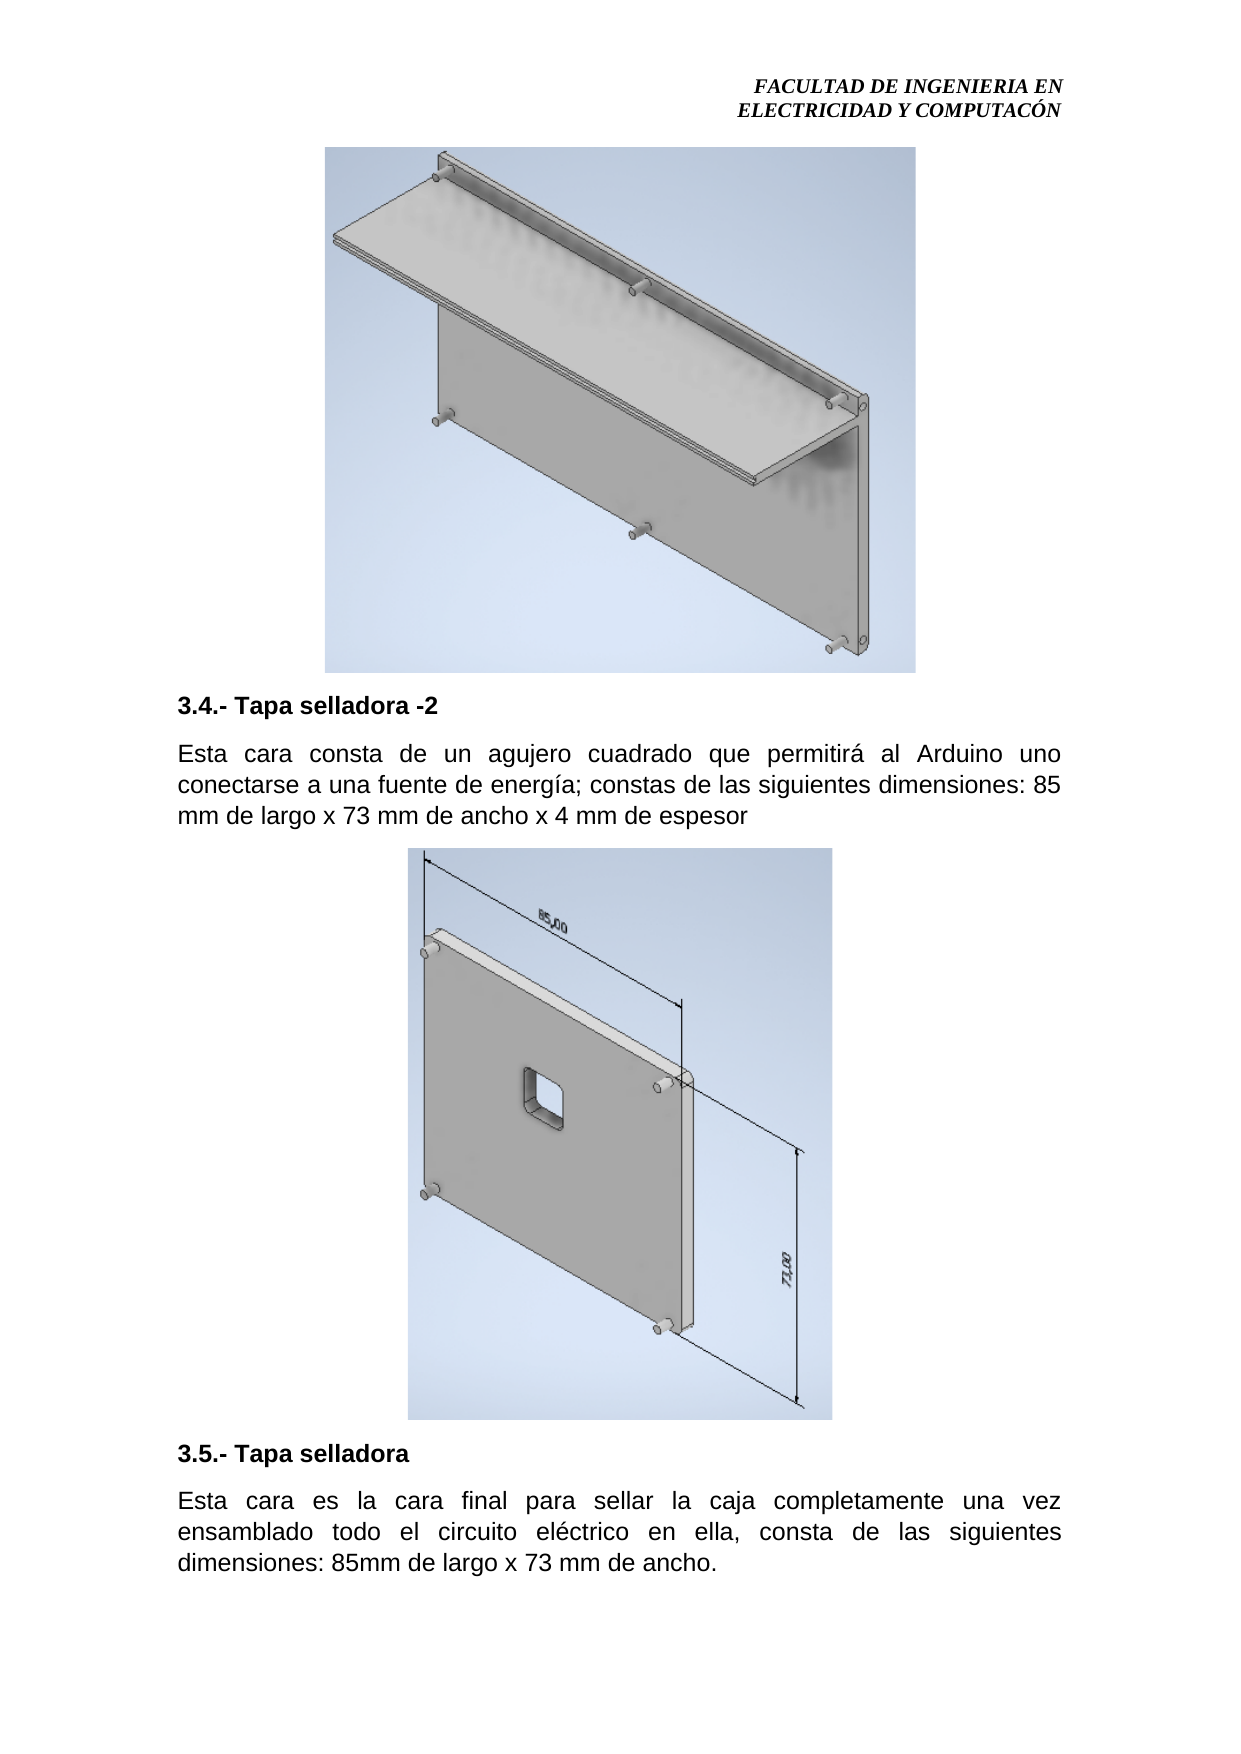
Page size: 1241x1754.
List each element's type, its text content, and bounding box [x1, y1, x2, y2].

text Esta cara es la cara final para sellar la caja completamente una vez ensamblado todo el circuito eléctrico en ella, consta de las siguientes dimensiones: 85mm de largo x 73 mm de ancho. [177, 1486, 1063, 1577]
picture [407, 848, 833, 1420]
text 3.5.- Tapa selladora [177, 1439, 1063, 1467]
text 3.4.- Tapa selladora -2 [177, 691, 1063, 720]
picture [324, 147, 916, 673]
text Esta cara consta de un agujero cuadrado que permitirá al Arduino uno conectarse a una fuente de energía; constas de las siguientes dimensiones: 85 mm de largo x 73 mm de ancho x 4 mm de espesor [177, 739, 1063, 830]
